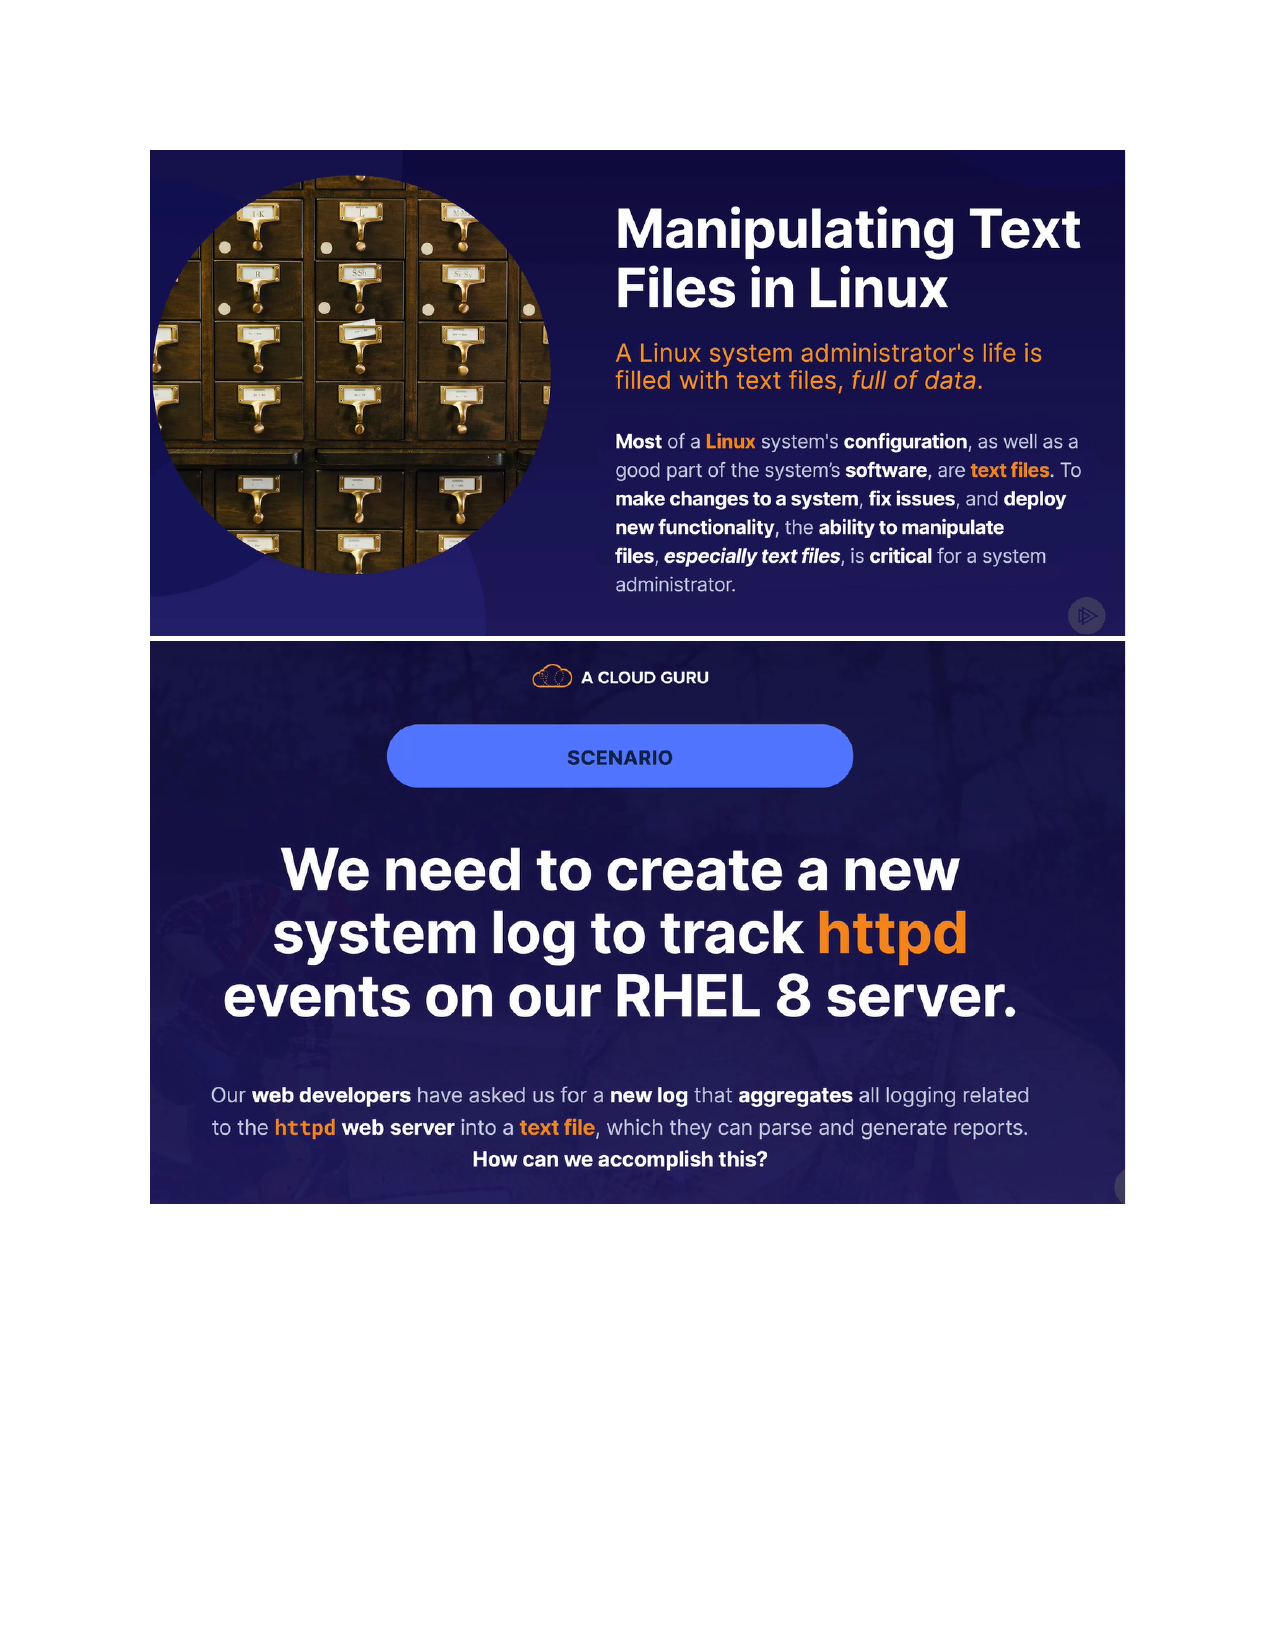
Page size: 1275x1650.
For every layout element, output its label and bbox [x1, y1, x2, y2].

picture [150, 641, 1125, 1204]
picture [150, 150, 1125, 636]
